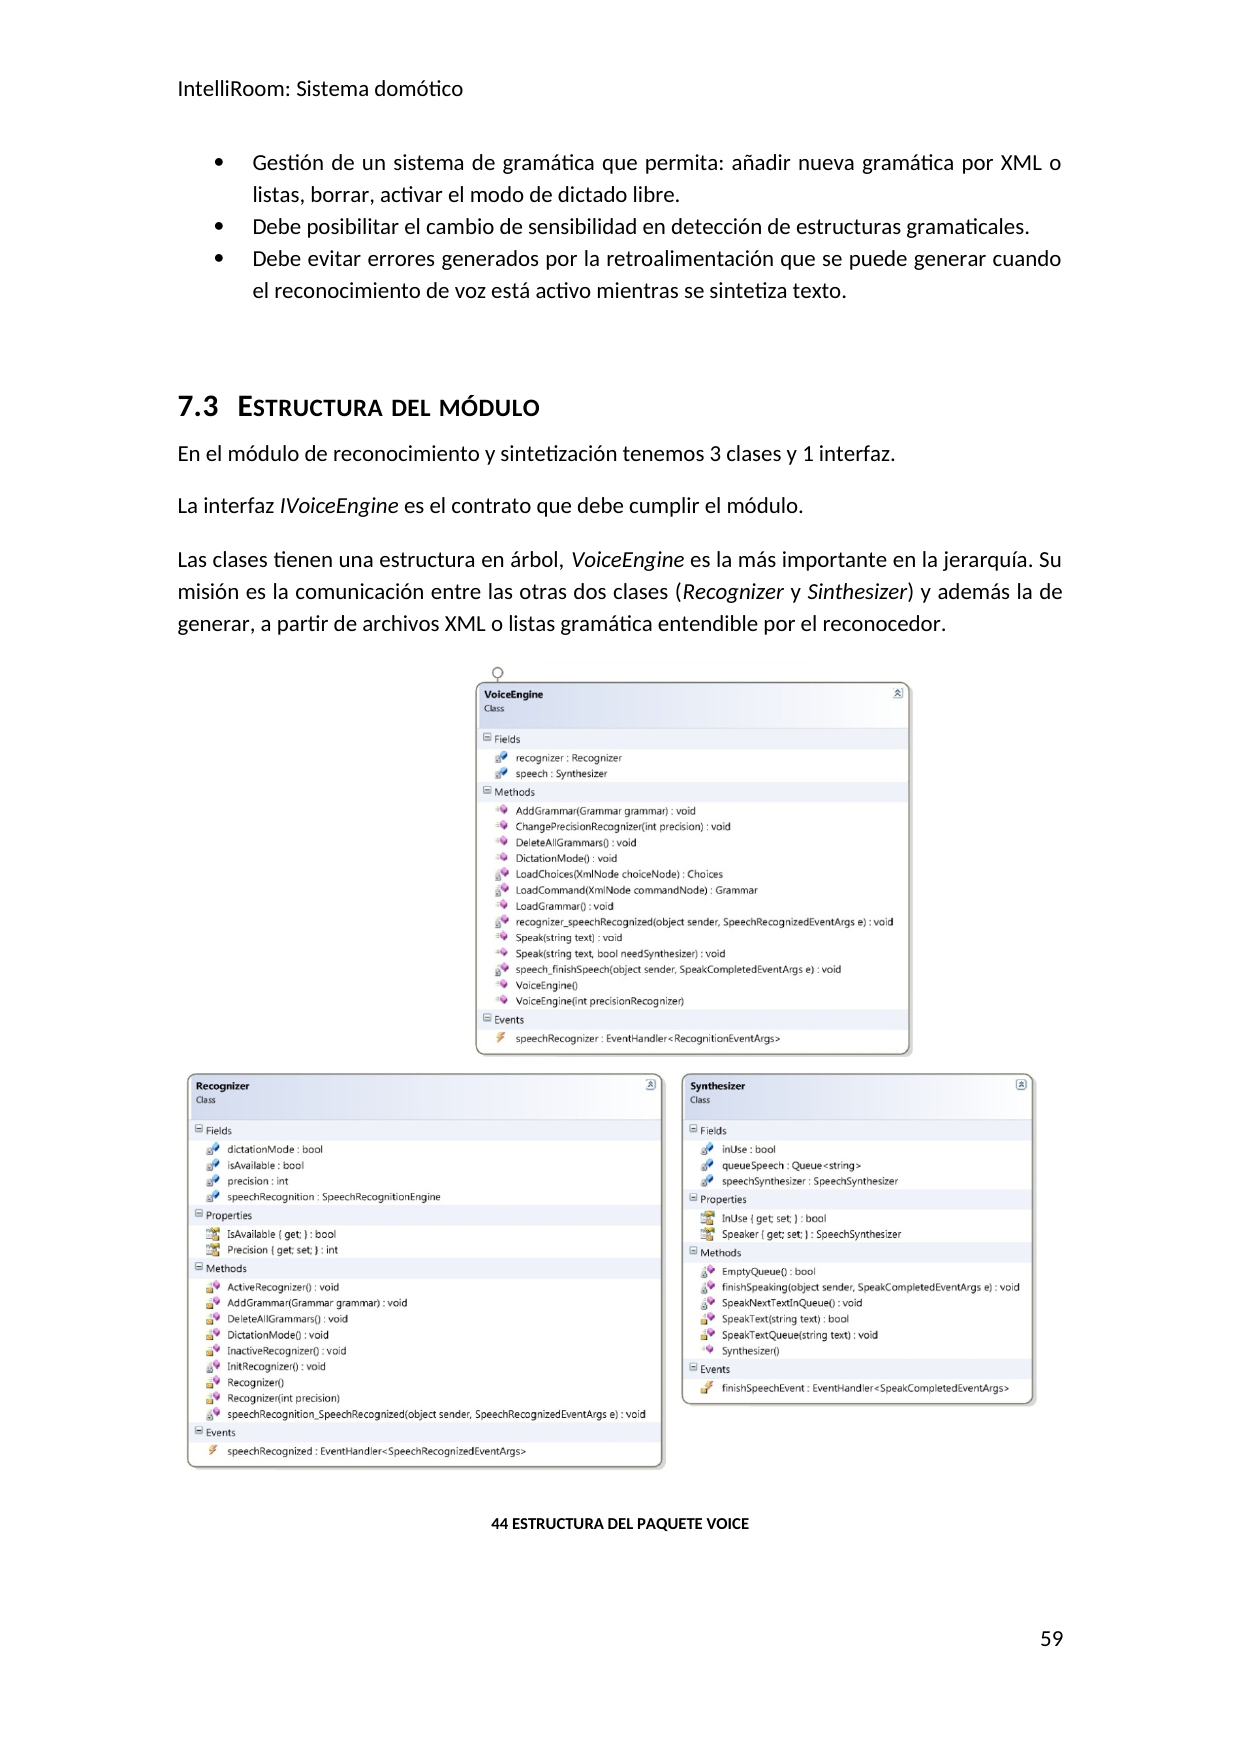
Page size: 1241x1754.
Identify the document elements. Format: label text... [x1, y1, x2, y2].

text Las clases tienen una estructura en árbol, VoiceEngine es la más importante en la jerarquía. Su misión es la comunicación entre las otras dos clases (Recognizer y Sinthesizer) y además la de generar, a partir de archivos XML o listas gramática entendible por el reconocedor. [177, 545, 1063, 637]
text En el módulo de reconocimiento y sintetización tenemos 3 clases y 1 interfaz. [177, 439, 1063, 467]
picture [177, 662, 1047, 1489]
list Gestión de un sistema de gramática que permita: añadir nueva gramática por XML o listas, borrar, activar el modo de dictado libre. [215, 148, 1063, 208]
list Debe evitar errores generados por la retroalimentación que se puede generar cuando el reconocimiento de voz está activo mientras se sintetiza texto. [215, 244, 1063, 304]
text La interfaz IVoiceEngine es el contrato que debe cumplir el módulo. [177, 492, 1063, 520]
list Debe posibilitar el cambio de sensibilidad en detección de estructuras gramaticales. [215, 212, 1063, 240]
text 44 Estructura del paquete voice [177, 1514, 1063, 1534]
subtitle Estructura del módulo [177, 387, 1063, 425]
